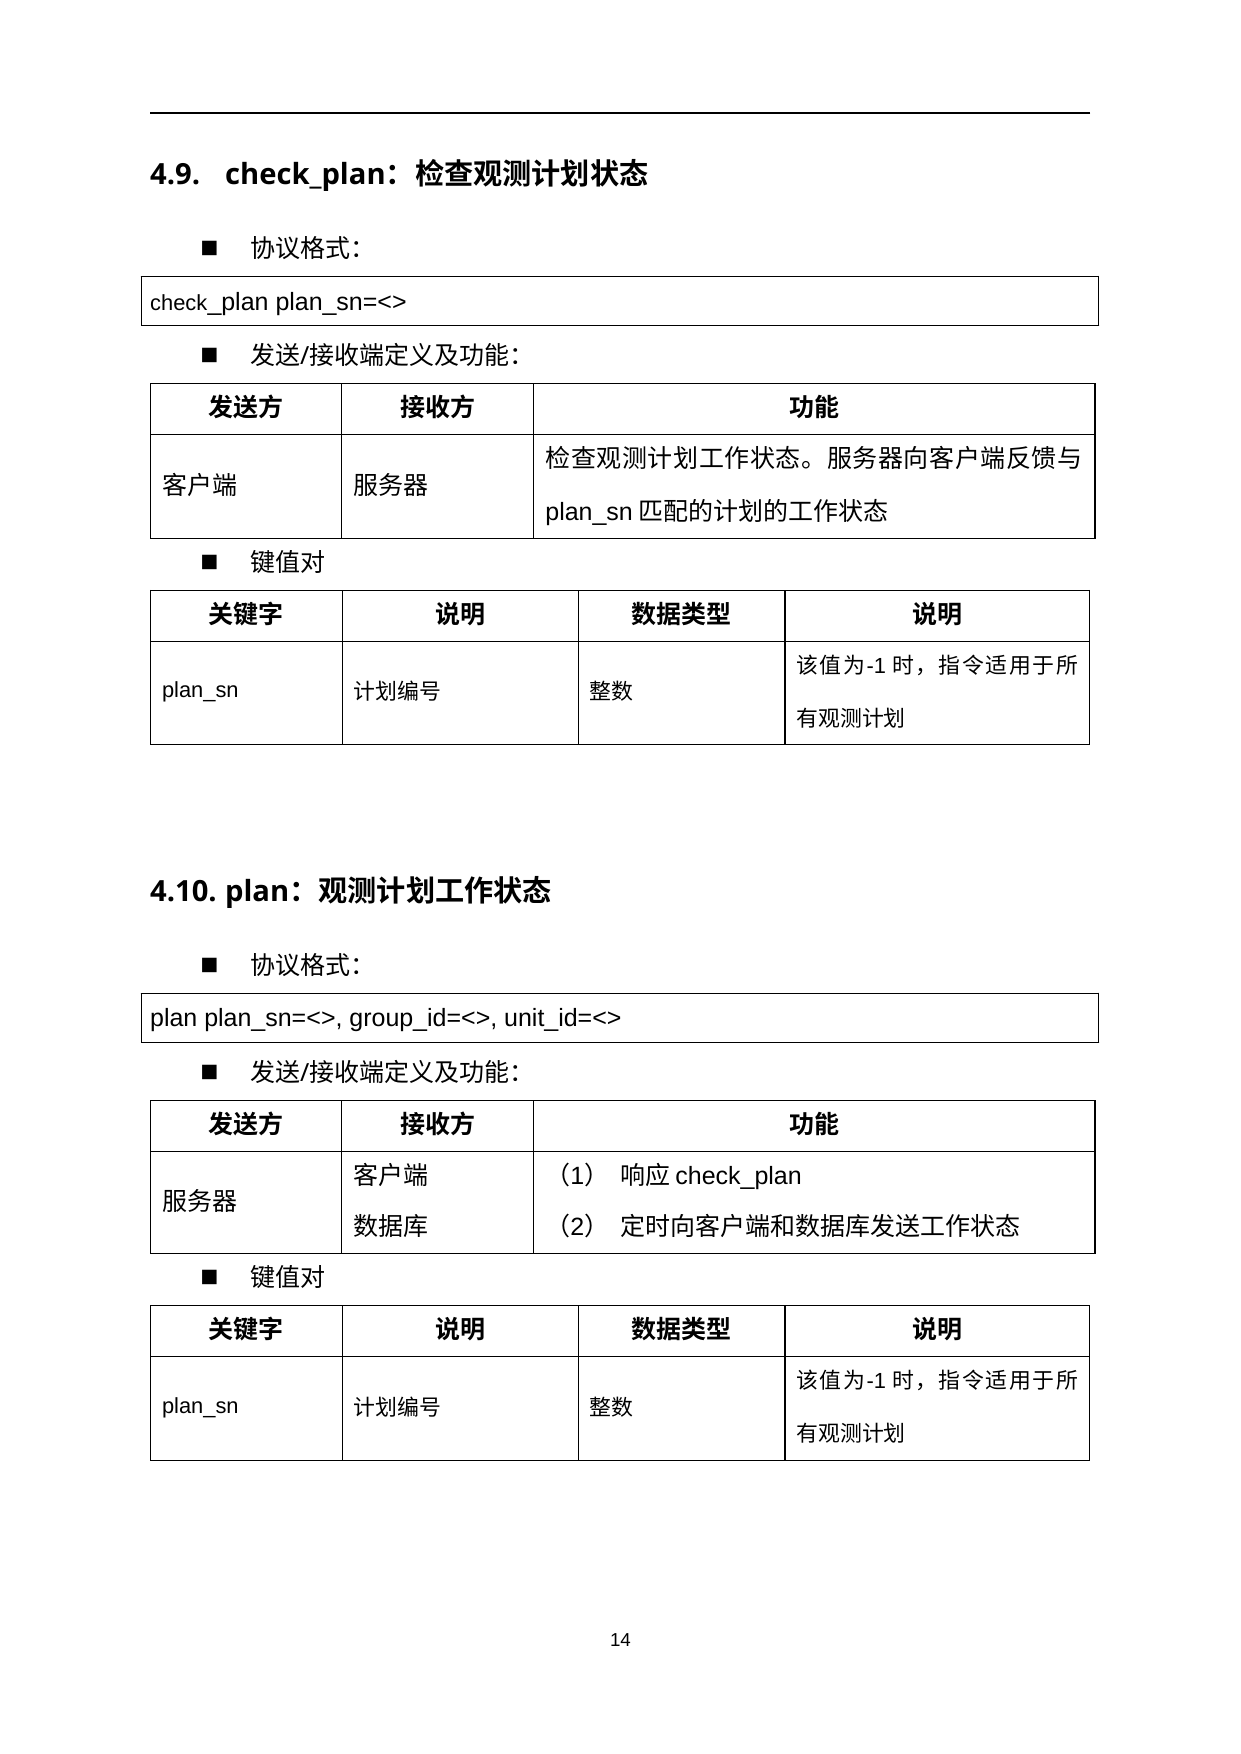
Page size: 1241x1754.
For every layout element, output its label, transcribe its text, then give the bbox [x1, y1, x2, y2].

list 键值对 [200, 1254, 1090, 1298]
table_header 发送方 [151, 1101, 341, 1151]
table_header 说明 [343, 591, 578, 641]
table_cell 客户端 数据库 [342, 1152, 533, 1253]
table_cell plan_sn [151, 642, 342, 744]
subtitle plan：观测计划工作状态 [150, 867, 1090, 911]
table_header 功能 [534, 1101, 1094, 1151]
table_header 接收方 [342, 1101, 533, 1151]
list 发送/接收端定义及功能： [200, 1049, 1090, 1093]
table_cell 该值为-1时，指令适用于所有观测计划 [786, 642, 1089, 744]
table_cell plan_sn [151, 1357, 342, 1459]
table_cell 服务器 [342, 435, 533, 537]
table_cell 计划编号 [343, 642, 578, 744]
table_header 接收方 [342, 384, 533, 434]
table_header 数据类型 [579, 591, 784, 641]
table_cell 响应check_plan 定时向客户端和数据库发送工作状态 [534, 1152, 1094, 1253]
table_header 关键字 [151, 1306, 342, 1356]
text plan plan_sn=<>, group_id=<>, unit_id=<> [142, 994, 1098, 1042]
table_cell 服务器 [151, 1152, 341, 1253]
table_cell 计划编号 [343, 1357, 578, 1459]
list 键值对 [200, 539, 1090, 583]
list 发送/接收端定义及功能： [200, 332, 1090, 376]
list 协议格式： [200, 224, 1090, 268]
table_header 发送方 [151, 384, 341, 434]
table_header 数据类型 [579, 1306, 784, 1356]
text check_plan plan_sn=<> [142, 277, 1098, 325]
table_header 说明 [343, 1306, 578, 1356]
list 协议格式： [200, 941, 1090, 985]
table_header 说明 [786, 591, 1089, 641]
table_header 关键字 [151, 591, 342, 641]
subtitle check_plan：检查观测计划状态 [150, 150, 1090, 194]
table_cell 该值为-1时，指令适用于所有观测计划 [786, 1357, 1089, 1459]
table_cell 客户端 [151, 435, 341, 537]
table_cell 检查观测计划工作状态。服务器向客户端反馈与plan_sn匹配的计划的工作状态 [534, 435, 1094, 537]
table_header 功能 [534, 384, 1094, 434]
table_cell 整数 [579, 642, 784, 744]
table_header 说明 [786, 1306, 1089, 1356]
table_cell 整数 [579, 1357, 784, 1459]
